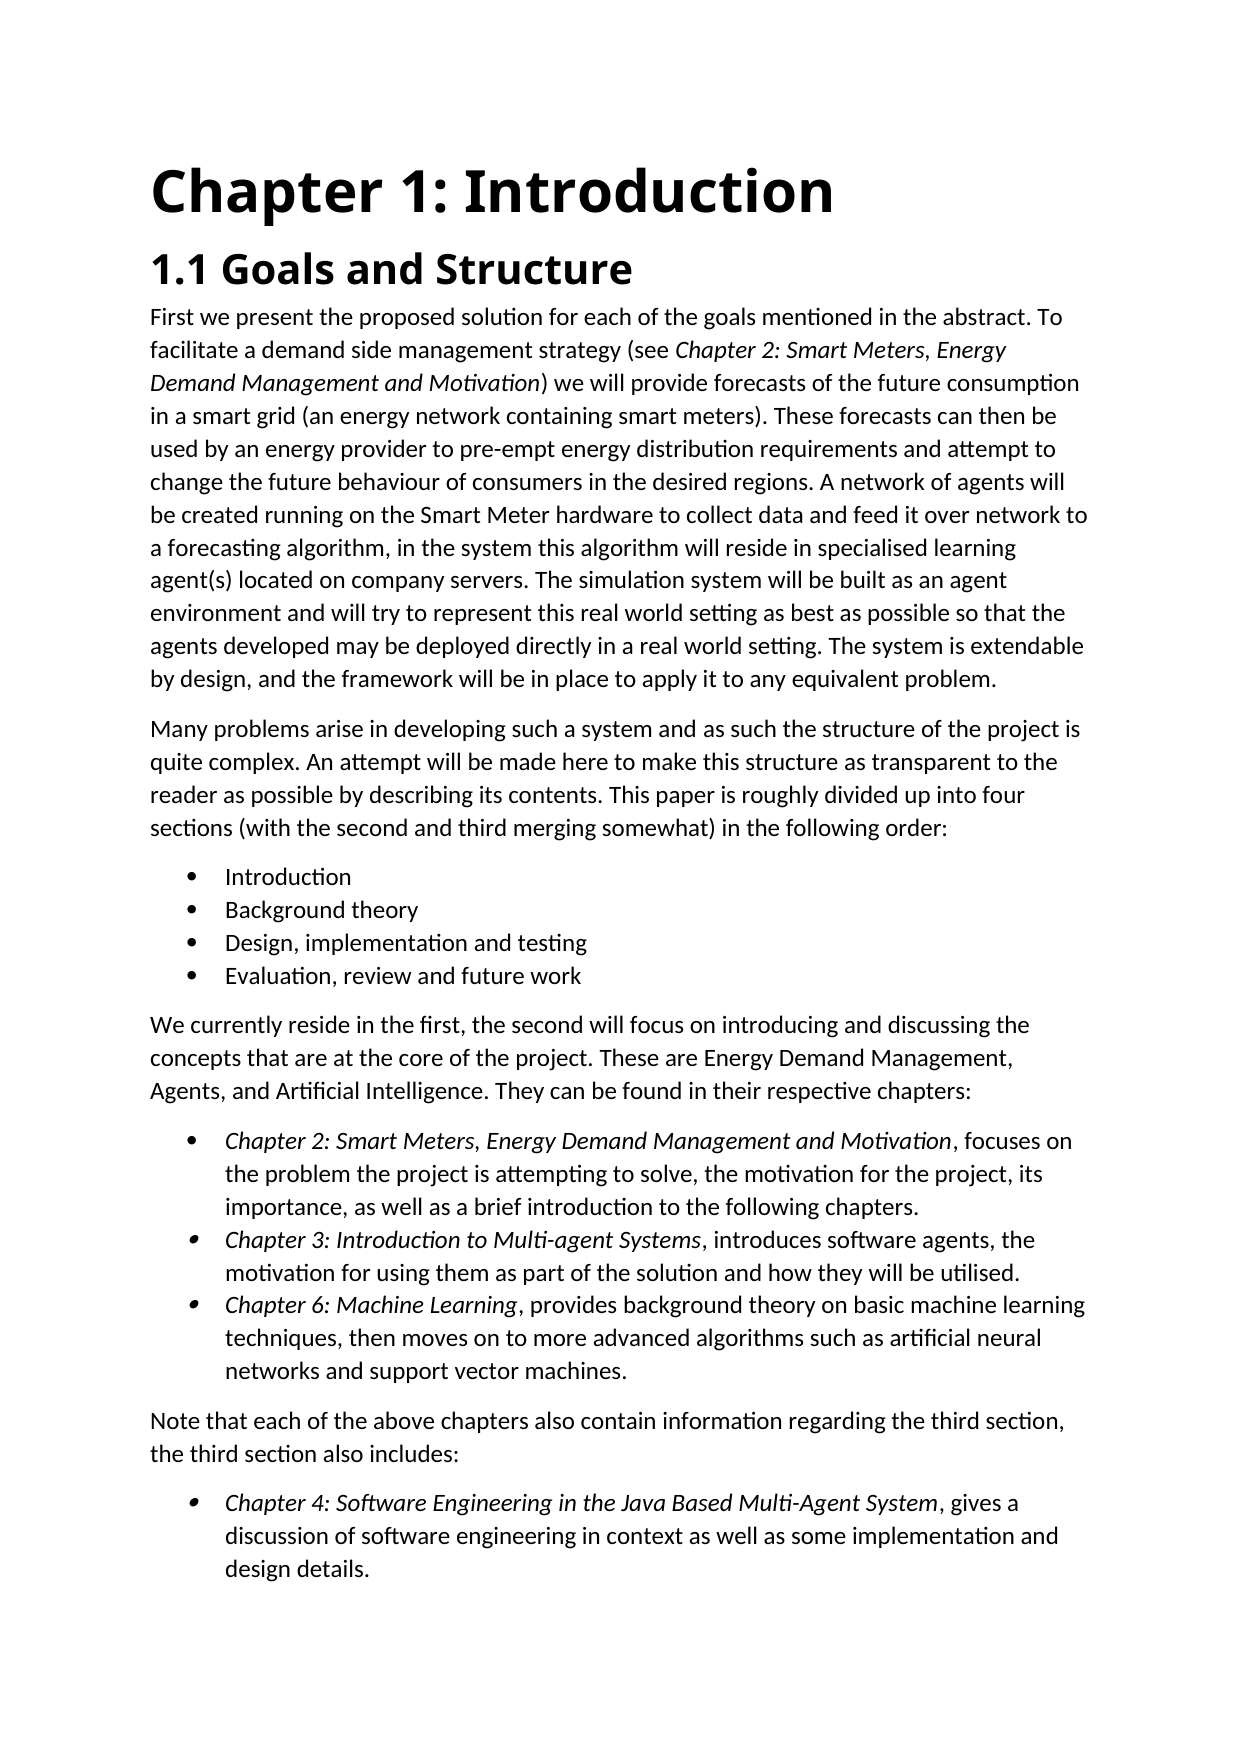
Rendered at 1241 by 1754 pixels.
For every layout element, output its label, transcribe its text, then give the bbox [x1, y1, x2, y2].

text First we present the proposed solution for each of the goals mentioned in the abstract. To facilitate a demand side management strategy (see Chapter 2) we will provide forecasts of the future consumption in a smart grid (an energy network containing smart meters). These forecasts can then be used by an energy provider to pre-empt energy distribution requirements and attempt to change the future behaviour of consumers in the desired regions. A network of agents will be created running on the Smart Meter hardware to collect data and feed it over network to a forecasting algorithm, in the system this algorithm will reside in specialised learning agent(s) located on company servers. The simulation system will be built as an agent environment and will try to represent this real world setting as best as possible so that the agents developed may be deployed directly in a real world setting. The system is extendable by design, and the framework will be in place to apply it to any equivalent problem. [150, 301, 1090, 694]
text We currently reside in the first, the second will focus on introducing and discussing the concepts that are at the core of the project. These are Energy Demand Management, Agents, and Artificial Intelligence. They can be found in their respective chapters: [150, 1009, 1090, 1106]
text Many problems arise in developing such a system and as such the structure of the project is quite complex. An attempt will be made here to make this structure as transparent to the reader as possible by describing its contents. This paper is roughly divided up into four sections (with the second and third merging somewhat) in the following order: [150, 713, 1090, 842]
list Evaluation, review and future work [187, 960, 1090, 991]
list Background theory [187, 894, 1090, 925]
list Design, implementation and testing [187, 927, 1090, 958]
text Note that each of the above chapters also contain information regarding the third section, the third section also includes: [150, 1405, 1090, 1468]
list Chapter 4, gives a discussion of software engineering in context as well as some implementation and design details. [187, 1487, 1090, 1584]
subtitle Chapter 1: Introduction [150, 150, 1090, 229]
subtitle 1.1 Goals and Structure [150, 240, 1090, 297]
list Chapter 2, focuses on the problem the project is attempting to solve, the motivation for the project, its importance, as well as a brief introduction to the following chapters. [187, 1125, 1090, 1221]
list Chapter 3, introduces software agents, the motivation for using them as part of the solution and how they will be utilised. [187, 1224, 1090, 1287]
list Chapter 6, provides background theory on basic machine learning techniques, then moves on to more advanced algorithms such as artificial neural networks and support vector machines. [187, 1289, 1090, 1386]
list Introduction [187, 861, 1090, 892]
